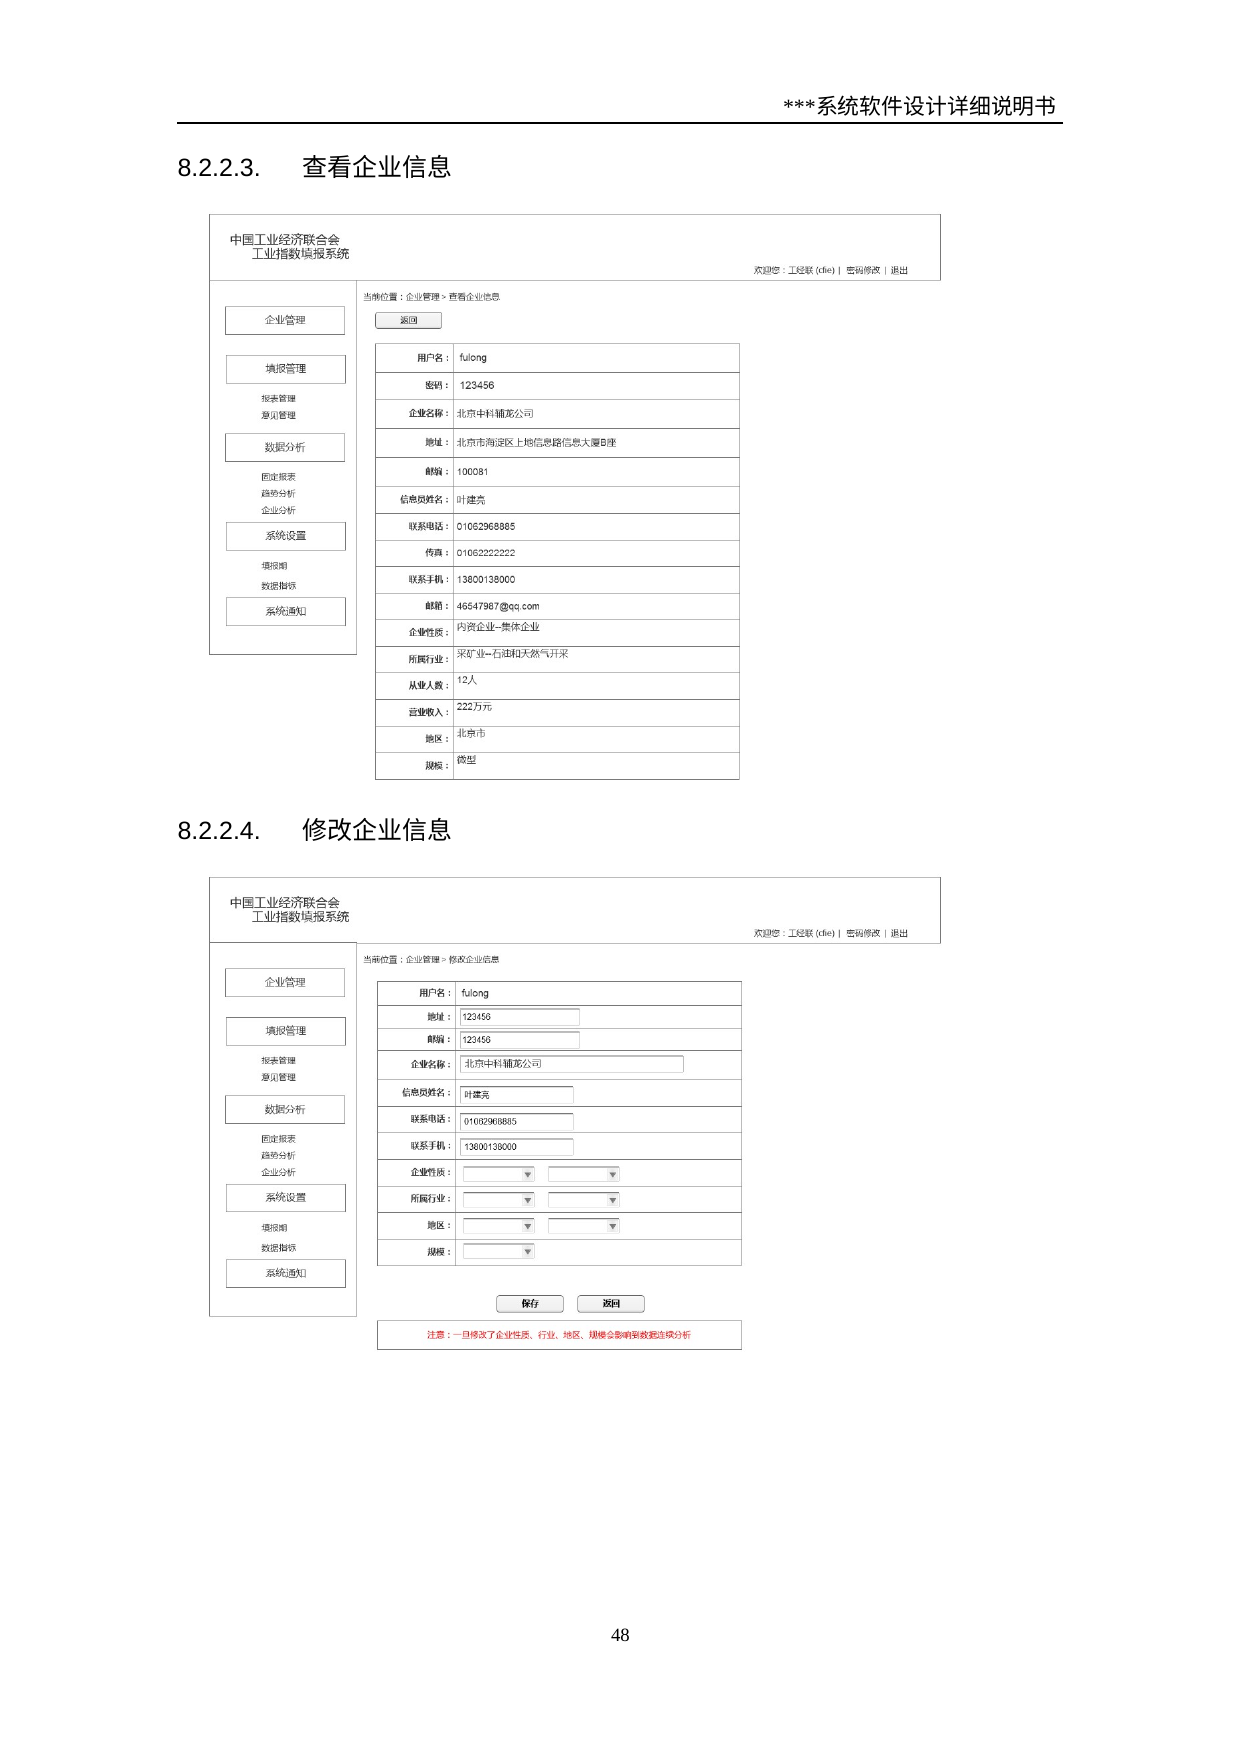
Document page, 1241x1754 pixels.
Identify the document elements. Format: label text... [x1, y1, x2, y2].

subtitle 修改企业信息 [177, 810, 1063, 847]
subtitle 查看企业信息 [177, 148, 1063, 184]
picture [177, 868, 945, 1354]
picture [177, 205, 945, 784]
